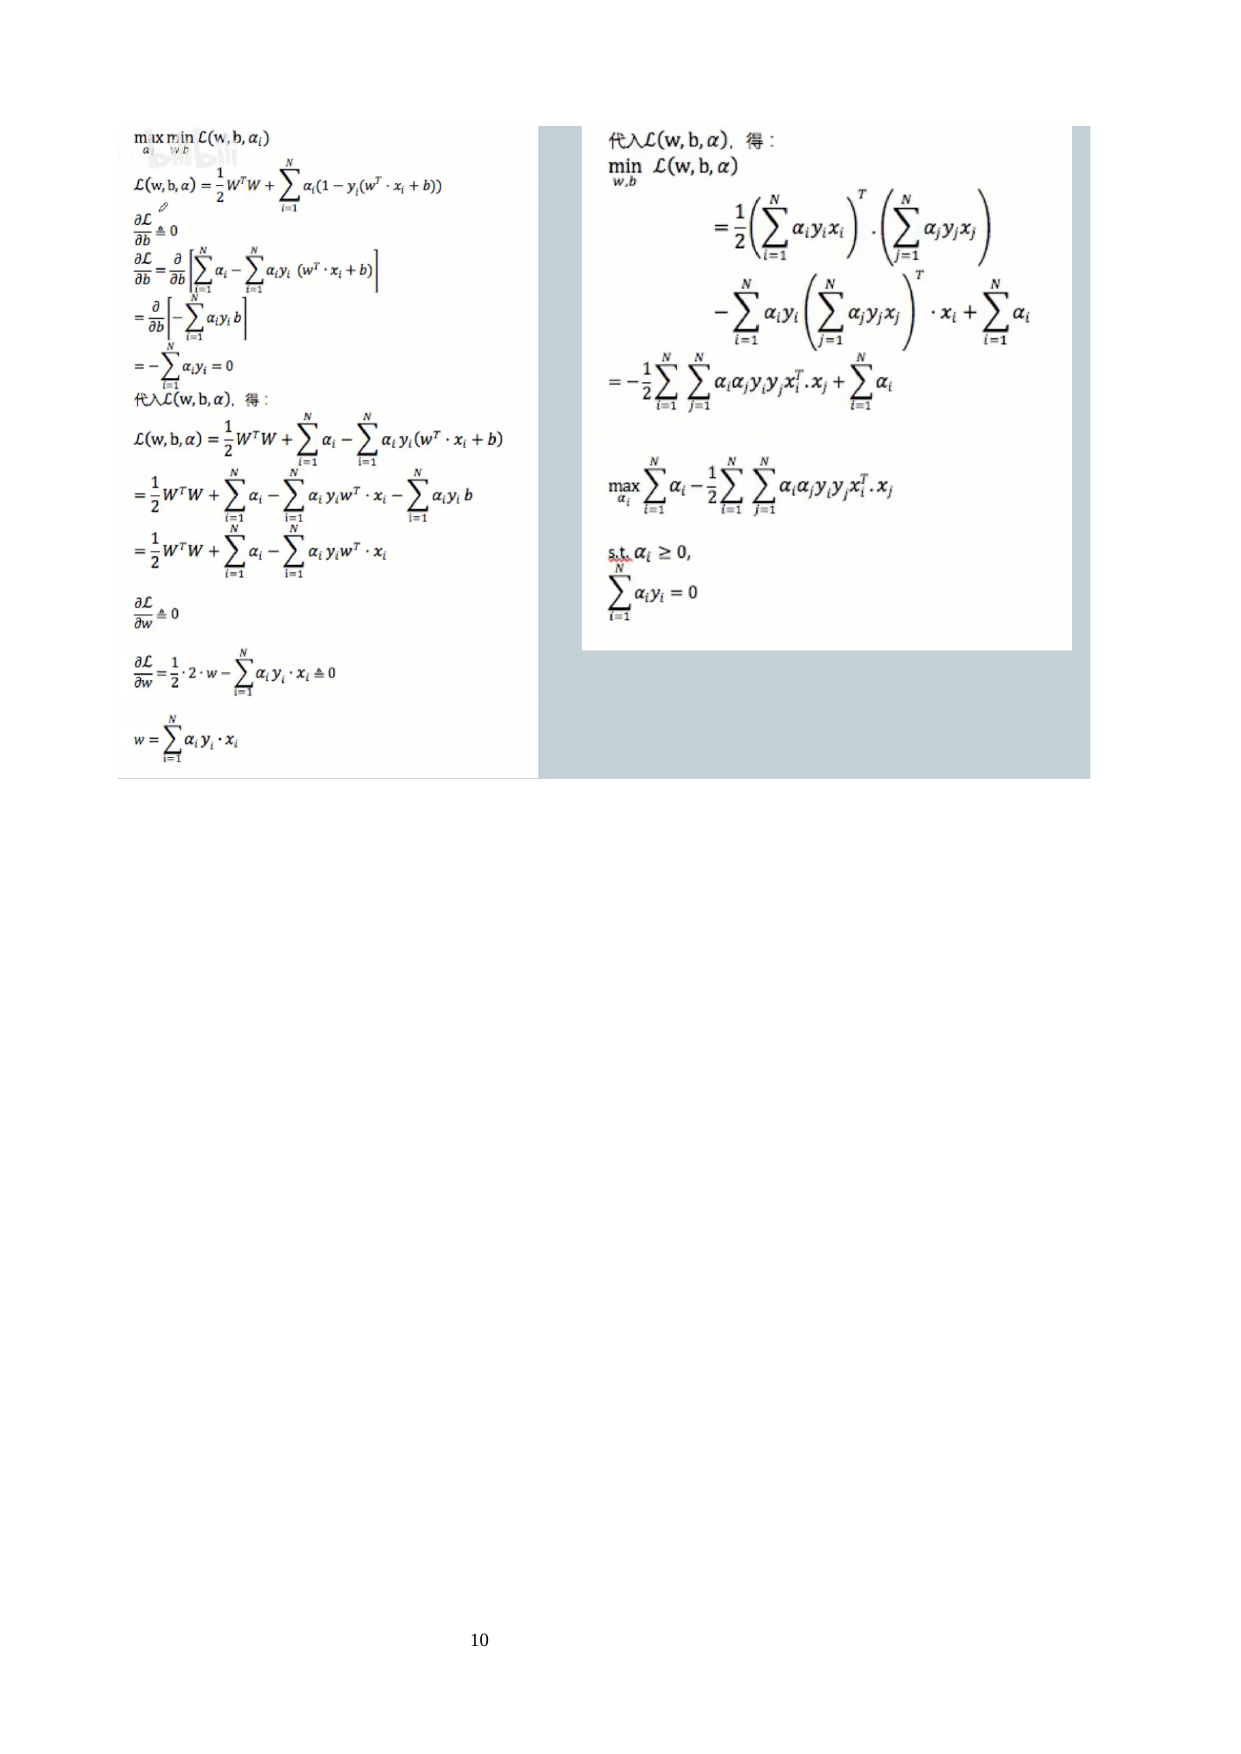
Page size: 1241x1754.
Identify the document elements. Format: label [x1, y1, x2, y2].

picture [118, 126, 1091, 779]
